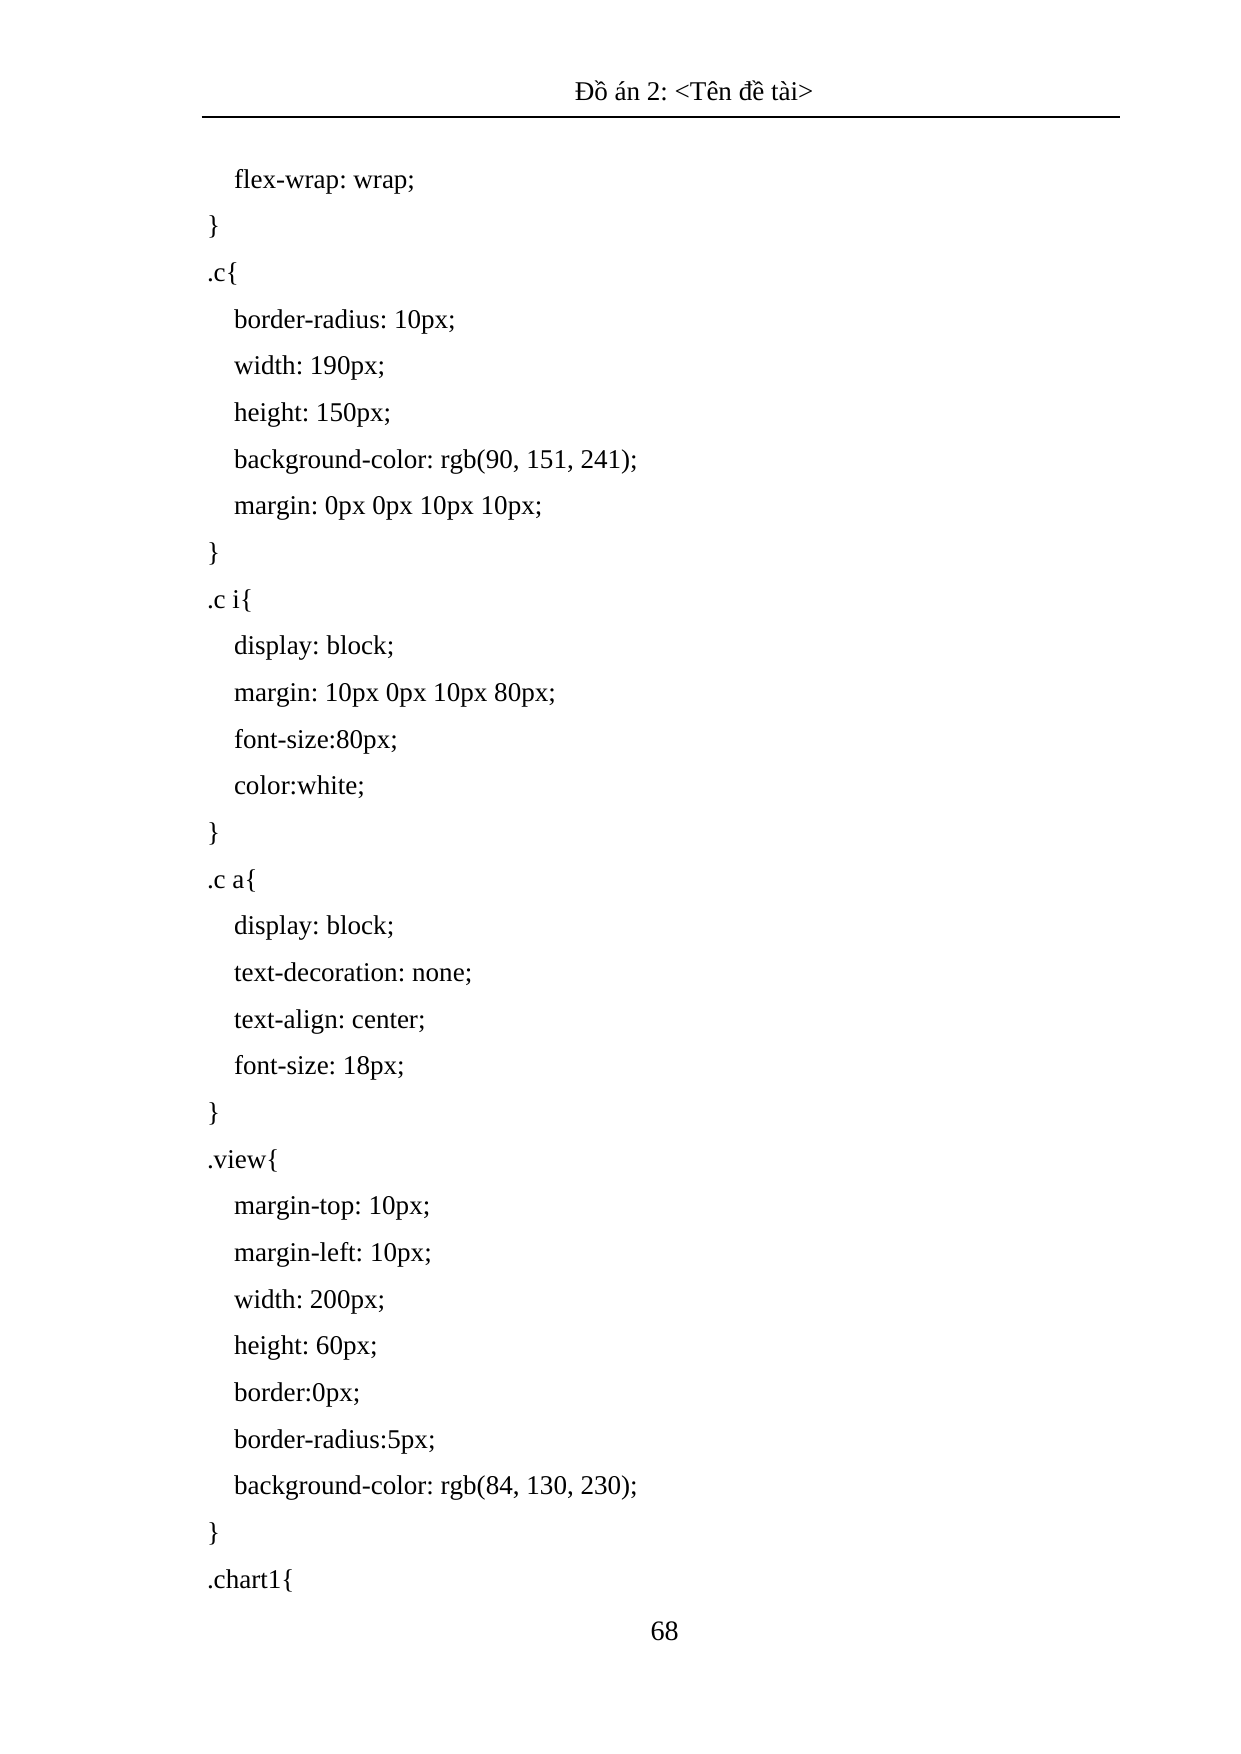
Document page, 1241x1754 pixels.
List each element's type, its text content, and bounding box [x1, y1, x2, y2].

text width: 200px; [207, 1283, 1122, 1314]
text .view{ [207, 1143, 1122, 1174]
text width: 190px; [207, 349, 1122, 381]
text flex-wrap: wrap; [207, 163, 1122, 194]
text } [207, 1096, 1122, 1127]
text text-align: center; [207, 1003, 1122, 1034]
text .c i{ [207, 583, 1122, 614]
text height: 150px; [207, 396, 1122, 427]
text margin-top: 10px; [207, 1189, 1122, 1221]
text .c a{ [207, 863, 1122, 894]
text } [207, 816, 1122, 847]
text margin: 10px 0px 10px 80px; [207, 676, 1122, 707]
text border-radius:5px; [207, 1423, 1122, 1454]
text font-size:80px; [207, 723, 1122, 754]
text font-size: 18px; [207, 1049, 1122, 1081]
text display: block; [207, 909, 1122, 941]
text display: block; [207, 629, 1122, 661]
text height: 60px; [207, 1329, 1122, 1361]
text text-decoration: none; [207, 956, 1122, 987]
text } [207, 536, 1122, 567]
text .chart1{ [207, 1563, 1122, 1594]
text margin-left: 10px; [207, 1236, 1122, 1267]
text color:white; [207, 769, 1122, 801]
text border-radius: 10px; [207, 303, 1122, 334]
text border:0px; [207, 1376, 1122, 1407]
text background-color: rgb(84, 130, 230); [207, 1469, 1122, 1501]
text } [207, 1516, 1122, 1547]
text background-color: rgb(90, 151, 241); [207, 443, 1122, 474]
text margin: 0px 0px 10px 10px; [207, 489, 1122, 521]
text } [207, 209, 1122, 241]
text .c{ [207, 256, 1122, 287]
